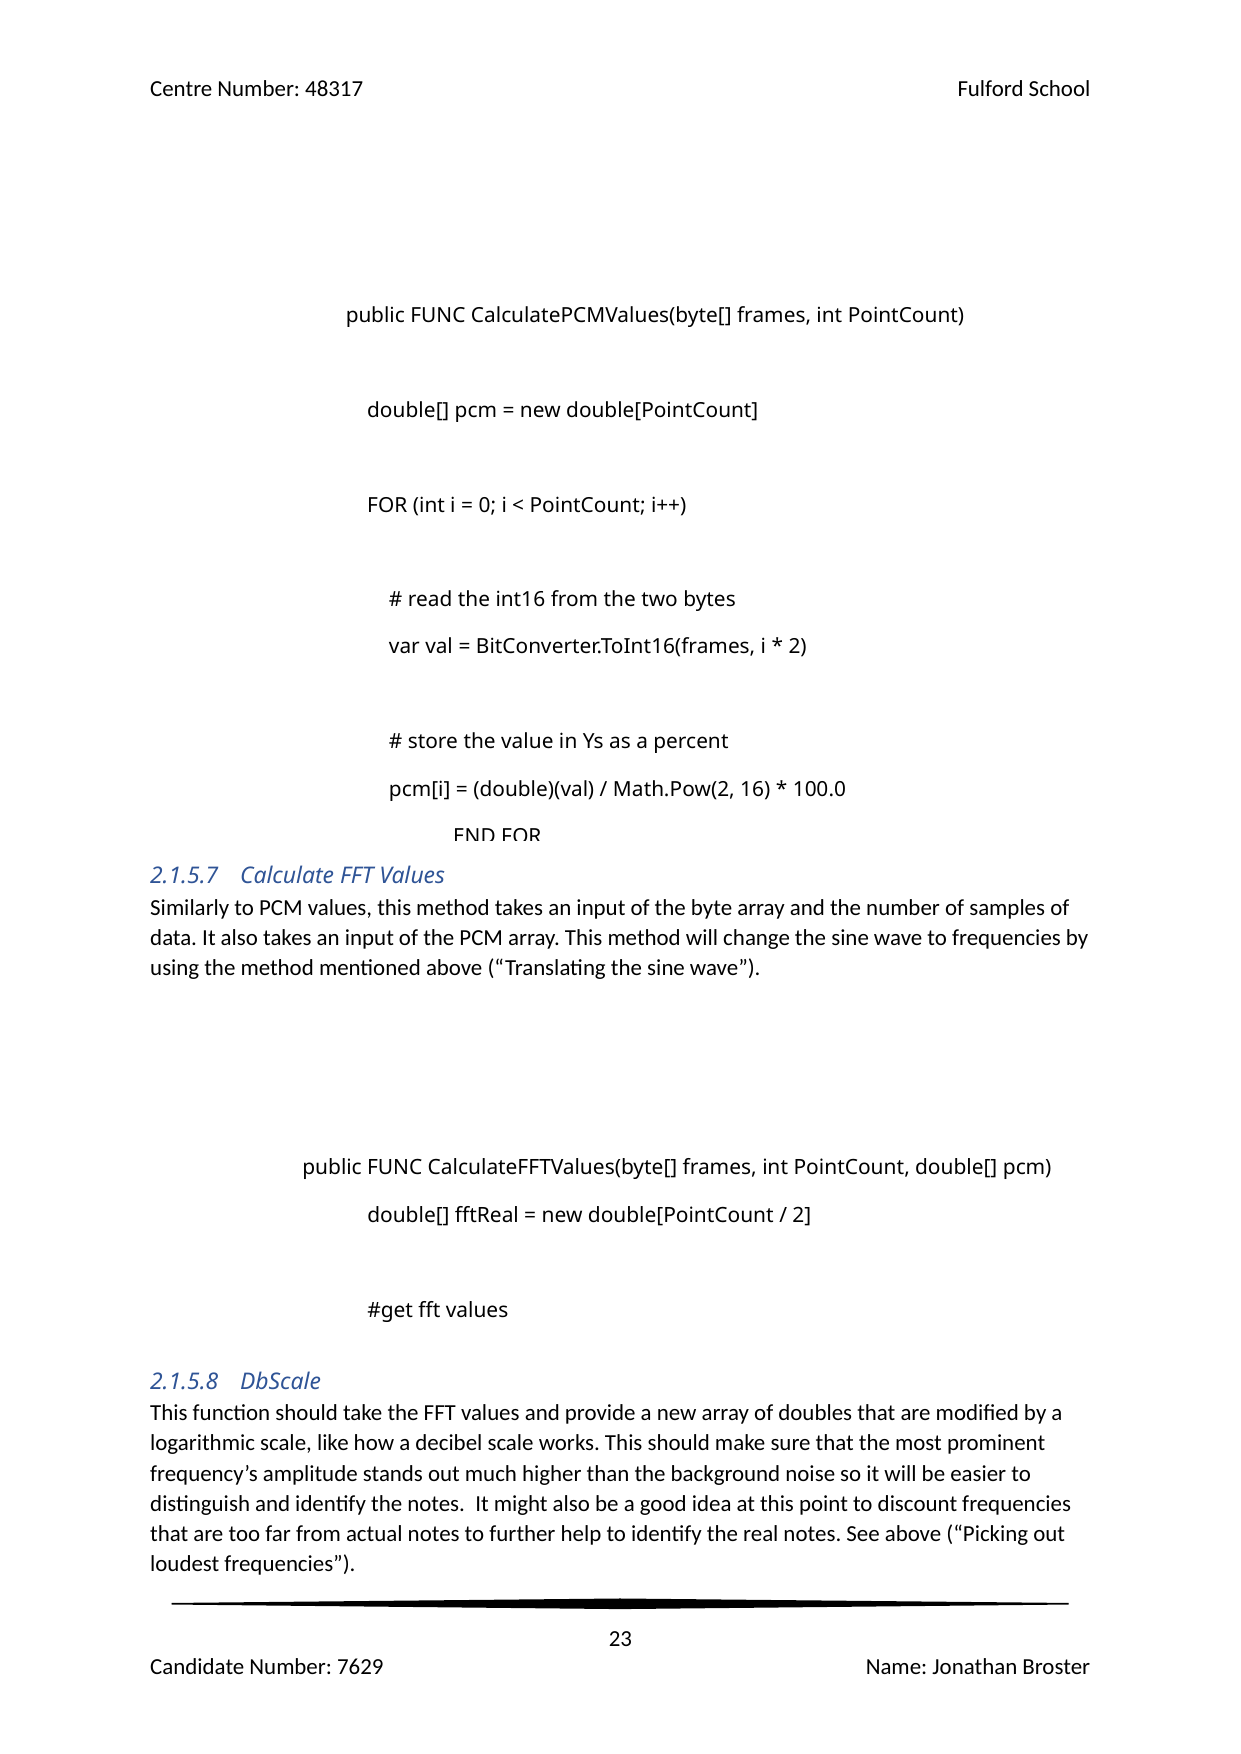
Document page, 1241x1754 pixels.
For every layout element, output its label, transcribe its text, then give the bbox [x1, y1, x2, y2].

subtitle DbScale [150, 1364, 1090, 1396]
subtitle Calculate FFT Values [150, 859, 1090, 891]
text This function should take the FFT values and provide a new array of doubles that are modified by a logarithmic scale, like how a decibel scale works. This should make sure that the most prominent frequency’s amplitude stands out much higher than the background noise so it will be easier to distinguish and identify the notes. It might also be a good idea at this point to discount frequencies that are too far from actual notes to further help to identify the real notes. See above (“Picking out loudest frequencies”). [150, 1398, 1090, 1577]
text Similarly to PCM values, this method takes an input of the byte array and the number of samples of data. It also takes an input of the PCM array. This method will change the sine wave to frequencies by using the method mentioned above (“Translating the sine wave”). [150, 893, 1090, 982]
